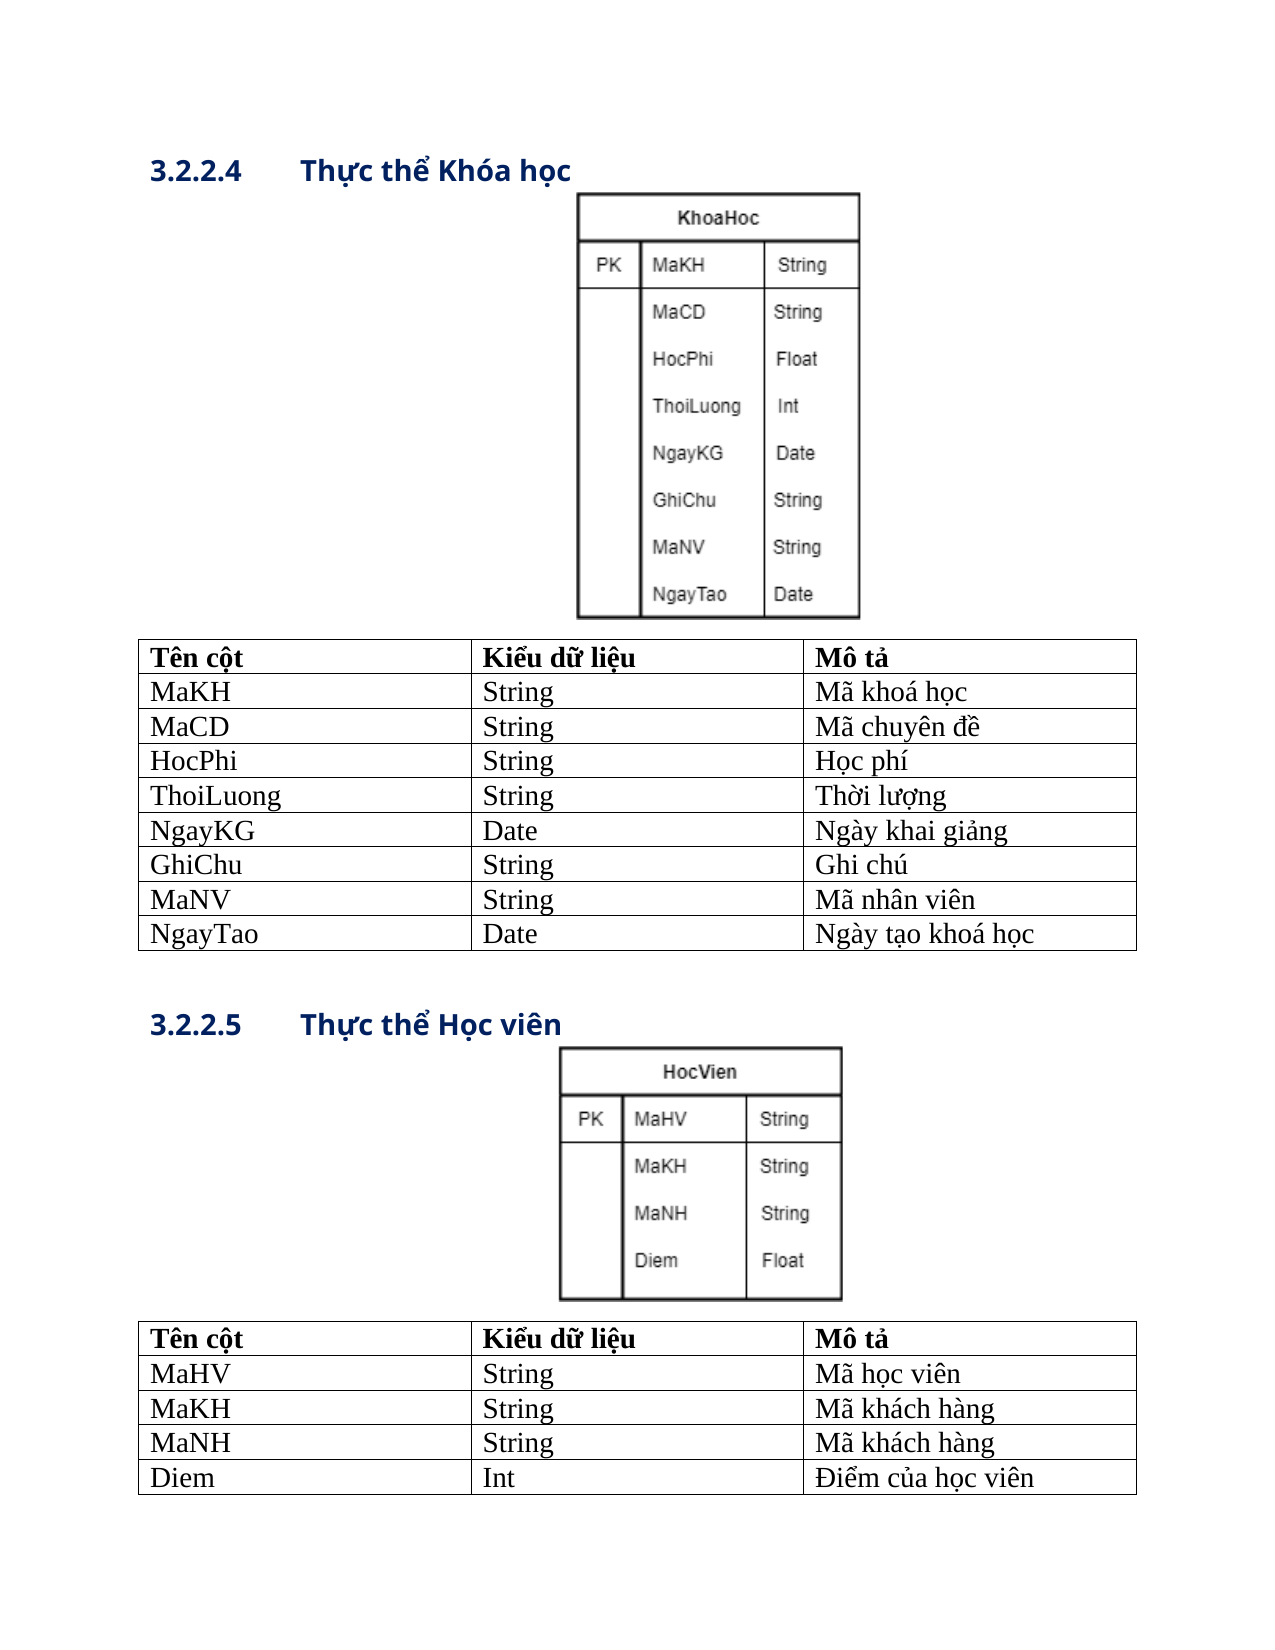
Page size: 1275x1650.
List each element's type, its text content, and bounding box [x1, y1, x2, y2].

table_cell HocPhi [139, 744, 471, 777]
table_cell NgayTao [139, 916, 471, 950]
table_header Kiểu dữ liệu [472, 640, 803, 673]
table_cell MaKH [139, 674, 471, 708]
table_header Tên cột [139, 1322, 471, 1355]
table_cell MaNH [139, 1425, 471, 1459]
table_cell Ngày khai giảng [804, 813, 1136, 846]
table_cell Date [472, 813, 803, 846]
table_header Mô tả [804, 640, 1136, 673]
table_cell String [472, 778, 803, 812]
table_cell String [472, 847, 803, 881]
table_cell Diem [139, 1460, 471, 1493]
subtitle Thực thể Khóa học [150, 150, 1125, 190]
table_cell MaHV [139, 1356, 471, 1390]
table_cell String [472, 744, 803, 777]
table_cell String [472, 1425, 803, 1459]
table_header Tên cột [139, 640, 471, 673]
table_cell Ngày tạo khoá học [804, 916, 1136, 950]
table_cell Date [472, 916, 803, 950]
table_cell String [472, 1391, 803, 1424]
table_header Kiểu dữ liệu [472, 1322, 803, 1355]
table_cell ThoiLuong [139, 778, 471, 812]
table_cell Mã nhân viên [804, 882, 1136, 915]
table_cell String [472, 882, 803, 915]
table_cell Int [472, 1460, 803, 1493]
table_cell Mã học viên [804, 1356, 1136, 1390]
table_cell Thời lượng [804, 778, 1136, 812]
table_cell Mã chuyên đề [804, 709, 1136, 742]
table_cell String [472, 1356, 803, 1390]
table_cell NgayKG [139, 813, 471, 846]
table_cell GhiChu [139, 847, 471, 881]
table_cell Mã khách hàng [804, 1425, 1136, 1459]
table_cell Mã khách hàng [804, 1391, 1136, 1424]
table_cell MaNV [139, 882, 471, 915]
table_cell String [472, 674, 803, 708]
picture [576, 192, 861, 620]
table_cell MaKH [139, 1391, 471, 1424]
table_cell MaCD [139, 709, 471, 742]
table_cell Học phí [804, 744, 1136, 777]
table_cell Ghi chú [804, 847, 1136, 881]
table_header Mô tả [804, 1322, 1136, 1355]
picture [558, 1046, 843, 1302]
table_cell String [472, 709, 803, 742]
table_cell Mã khoá học [804, 674, 1136, 708]
subtitle Thực thể Học viên [150, 1004, 1125, 1043]
table_cell Điểm của học viên [804, 1460, 1136, 1493]
